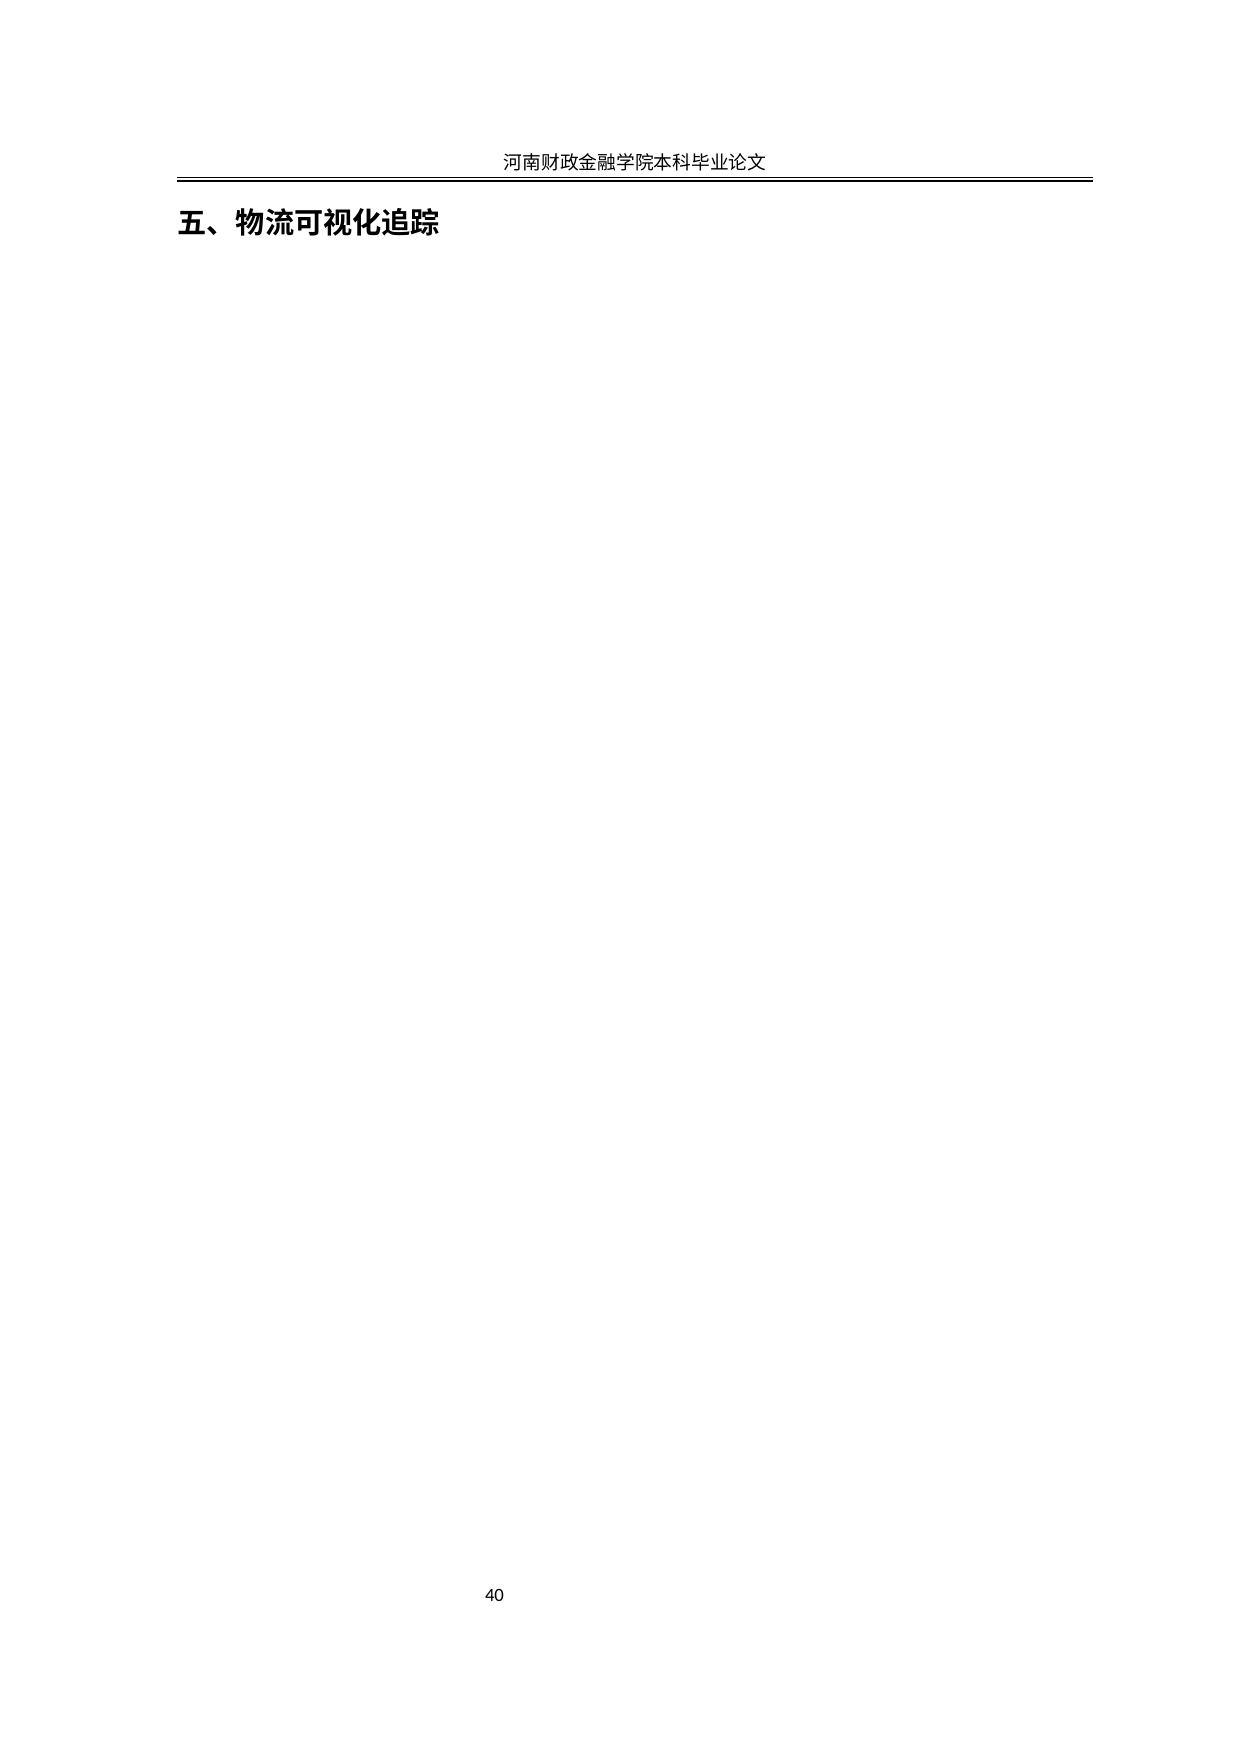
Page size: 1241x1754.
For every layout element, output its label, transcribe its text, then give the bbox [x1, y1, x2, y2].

list 物流可视化追踪 [133, 186, 1093, 254]
